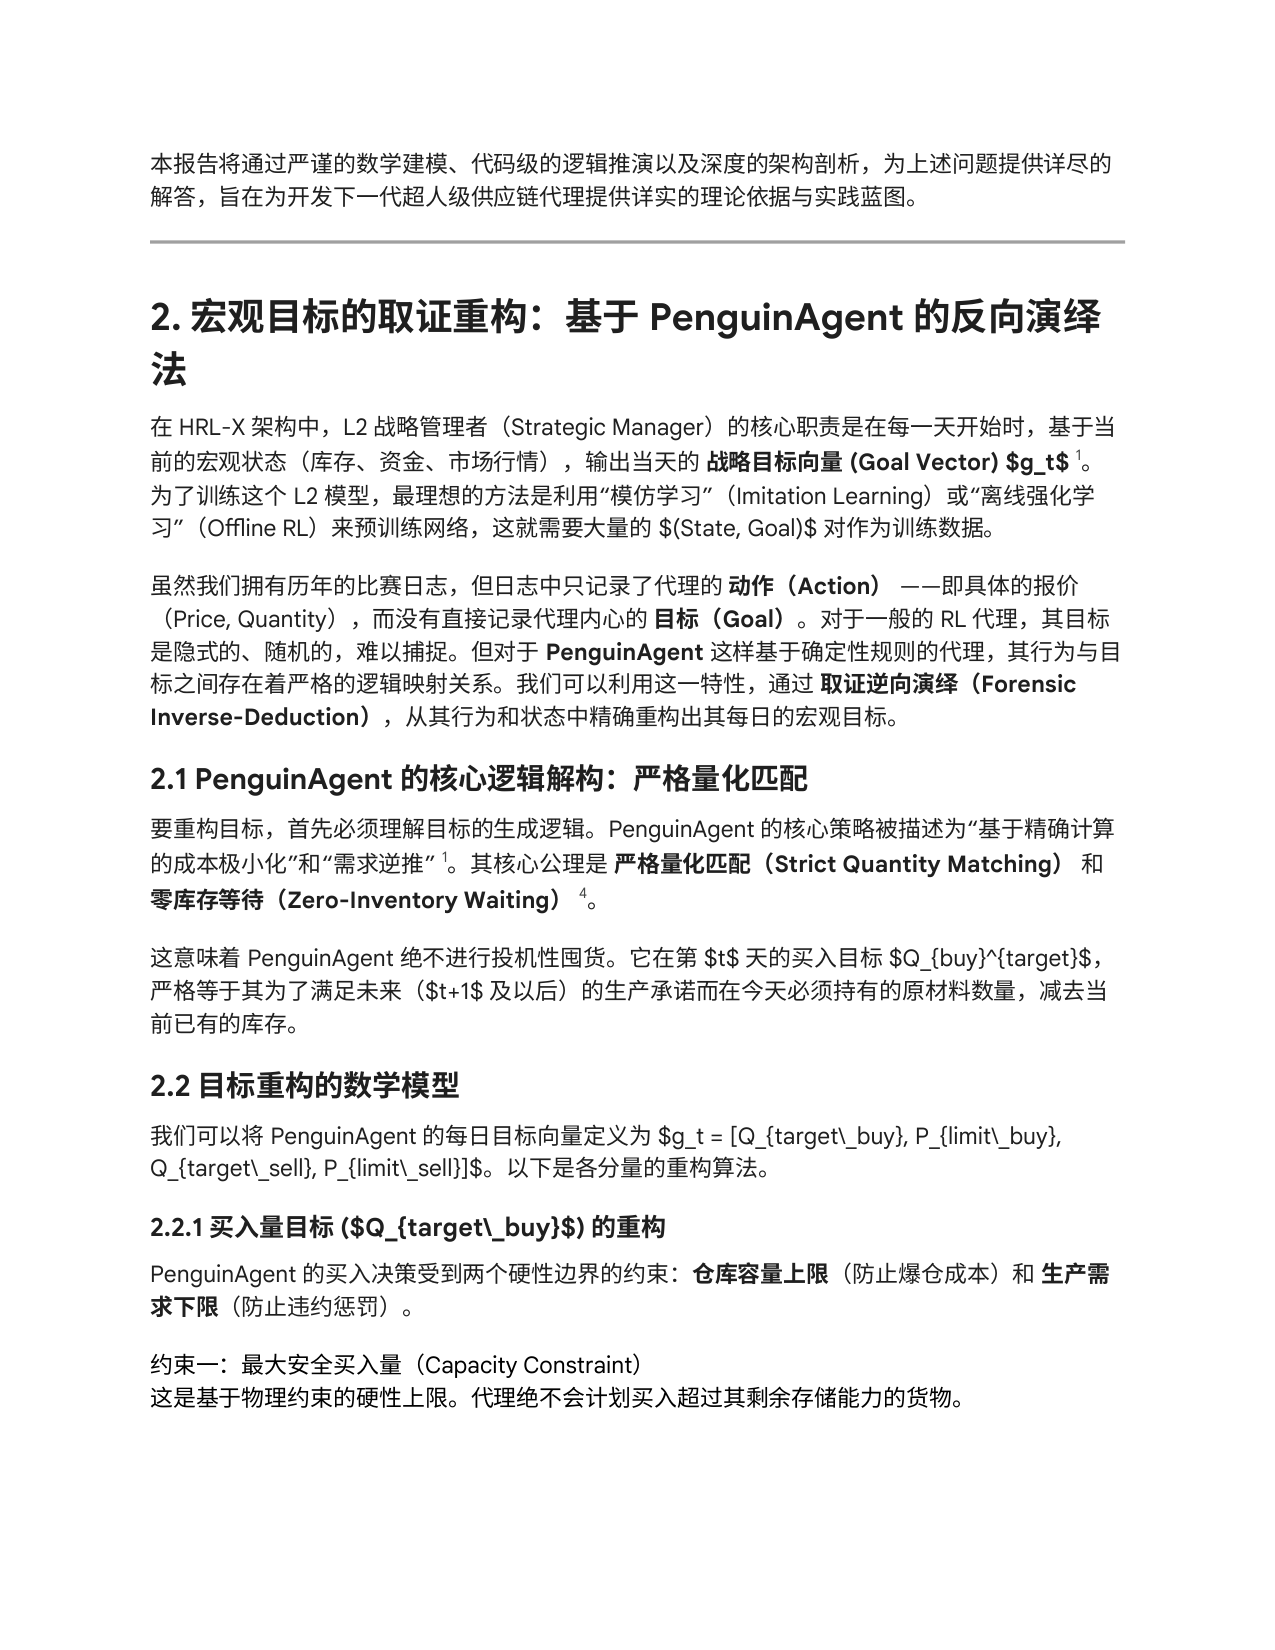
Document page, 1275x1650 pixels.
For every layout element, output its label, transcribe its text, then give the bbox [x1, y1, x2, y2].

text 本报告将通过严谨的数学建模、代码级的逻辑推演以及深度的架构剖析，为上述问题提供详尽的解答，旨在为开发下一代超人级供应链代理提供详实的理论依据与实践蓝图。 [150, 150, 1125, 211]
subtitle 2. 宏观目标的取证重构：基于 PenguinAgent 的反向演绎法 [150, 244, 1125, 394]
subtitle 2.2 目标重构的数学模型 [150, 1068, 1125, 1104]
subtitle 2.2.1 买入量目标 ($Q_{target\_buy}$) 的重构 [150, 1212, 1125, 1244]
text 这意味着 PenguinAgent 绝不进行投机性囤货。它在第 $t$ 天的买入目标 $Q_{buy}^{target}$，严格等于其为了满足未来（$t+1$ 及以后）的生产承诺而在今天必须持有的原材料数量，减去当前已有的库存。 [150, 945, 1125, 1039]
text 在 HRL-X 架构中，L2 战略管理者（Strategic Manager）的核心职责是在每一天开始时，基于当前的宏观状态（库存、资金、市场行情），输出当天的 战略目标向量 (Goal Vector) $g_t$ 1。为了训练这个 L2 模型，最理想的方法是利用“模仿学习”（Imitation Learning）或“离线强化学习”（Offline RL）来预训练网络，这就需要大量的 $(State, Goal)$ 对作为训练数据。 [150, 413, 1125, 543]
text PenguinAgent 的买入决策受到两个硬性边界的约束：仓库容量上限（防止爆仓成本）和 生产需求下限（防止违约惩罚）。 [150, 1261, 1125, 1322]
text 我们可以将 PenguinAgent 的每日目标向量定义为 $g_t = [Q_{target\_buy}, P_{limit\_buy}, Q_{target\_sell}, P_{limit\_sell}]$。以下是各分量的重构算法。 [150, 1122, 1125, 1183]
subtitle 2.1 PenguinAgent 的核心逻辑解构：严格量化匹配 [150, 761, 1125, 797]
text 要重构目标，首先必须理解目标的生成逻辑。PenguinAgent 的核心策略被描述为“基于精确计算的成本极小化”和“需求逆推” 1。其核心公理是 严格量化匹配（Strict Quantity Matching） 和 零库存等待（Zero-Inventory Waiting） 4。 [150, 815, 1125, 915]
text 这是基于物理约束的硬性上限。代理绝不会计划买入超过其剩余存储能力的货物。 [150, 1384, 1125, 1412]
text 约束一：最大安全买入量（Capacity Constraint） [150, 1351, 1125, 1380]
text 虽然我们拥有历年的比赛日志，但日志中只记录了代理的 动作（Action） ——即具体的报价（Price, Quantity），而没有直接记录代理内心的 目标（Goal）。对于一般的 RL 代理，其目标是隐式的、随机的，难以捕捉。但对于 PenguinAgent 这样基于确定性规则的代理，其行为与目标之间存在着严格的逻辑映射关系。我们可以利用这一特性，通过 取证逆向演绎（Forensic Inverse-Deduction），从其行为和状态中精确重构出其每日的宏观目标。 [150, 572, 1125, 732]
